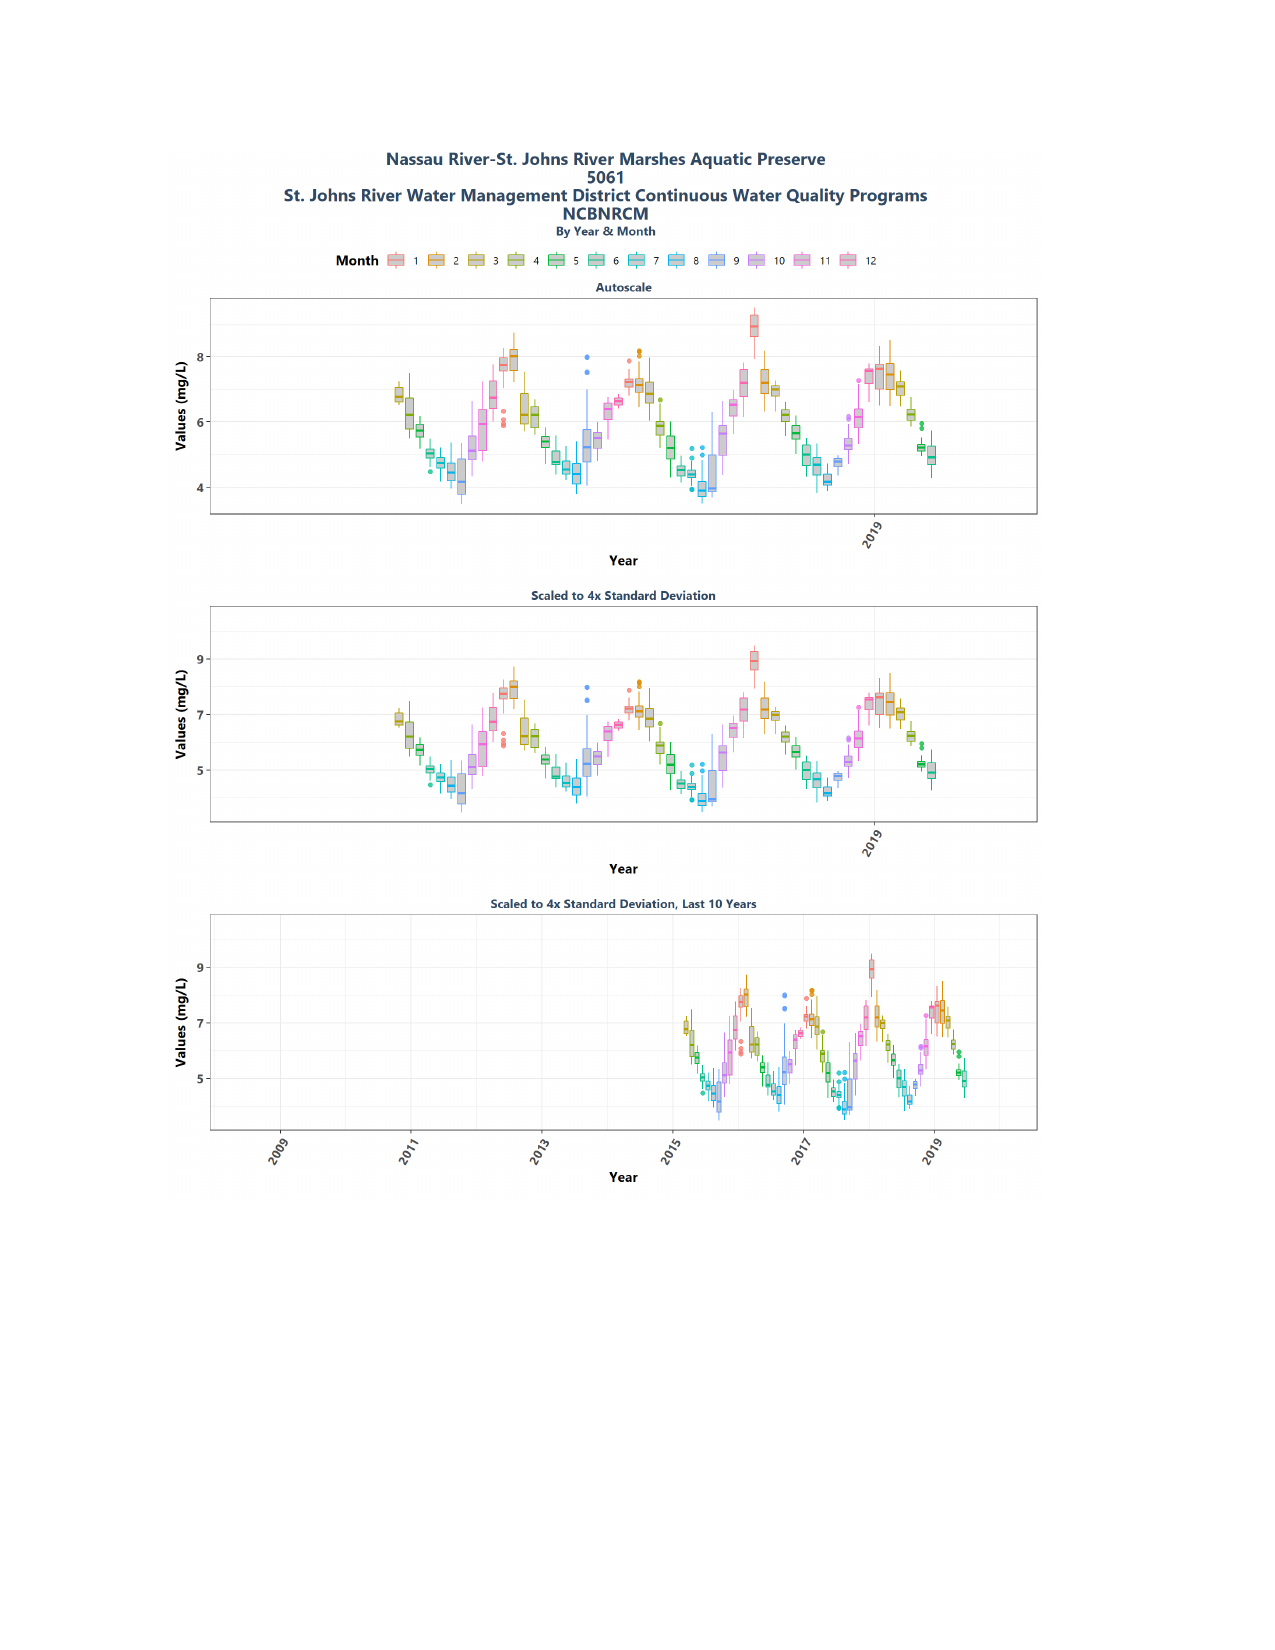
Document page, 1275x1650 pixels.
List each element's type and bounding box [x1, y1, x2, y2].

picture [168, 150, 1044, 1200]
